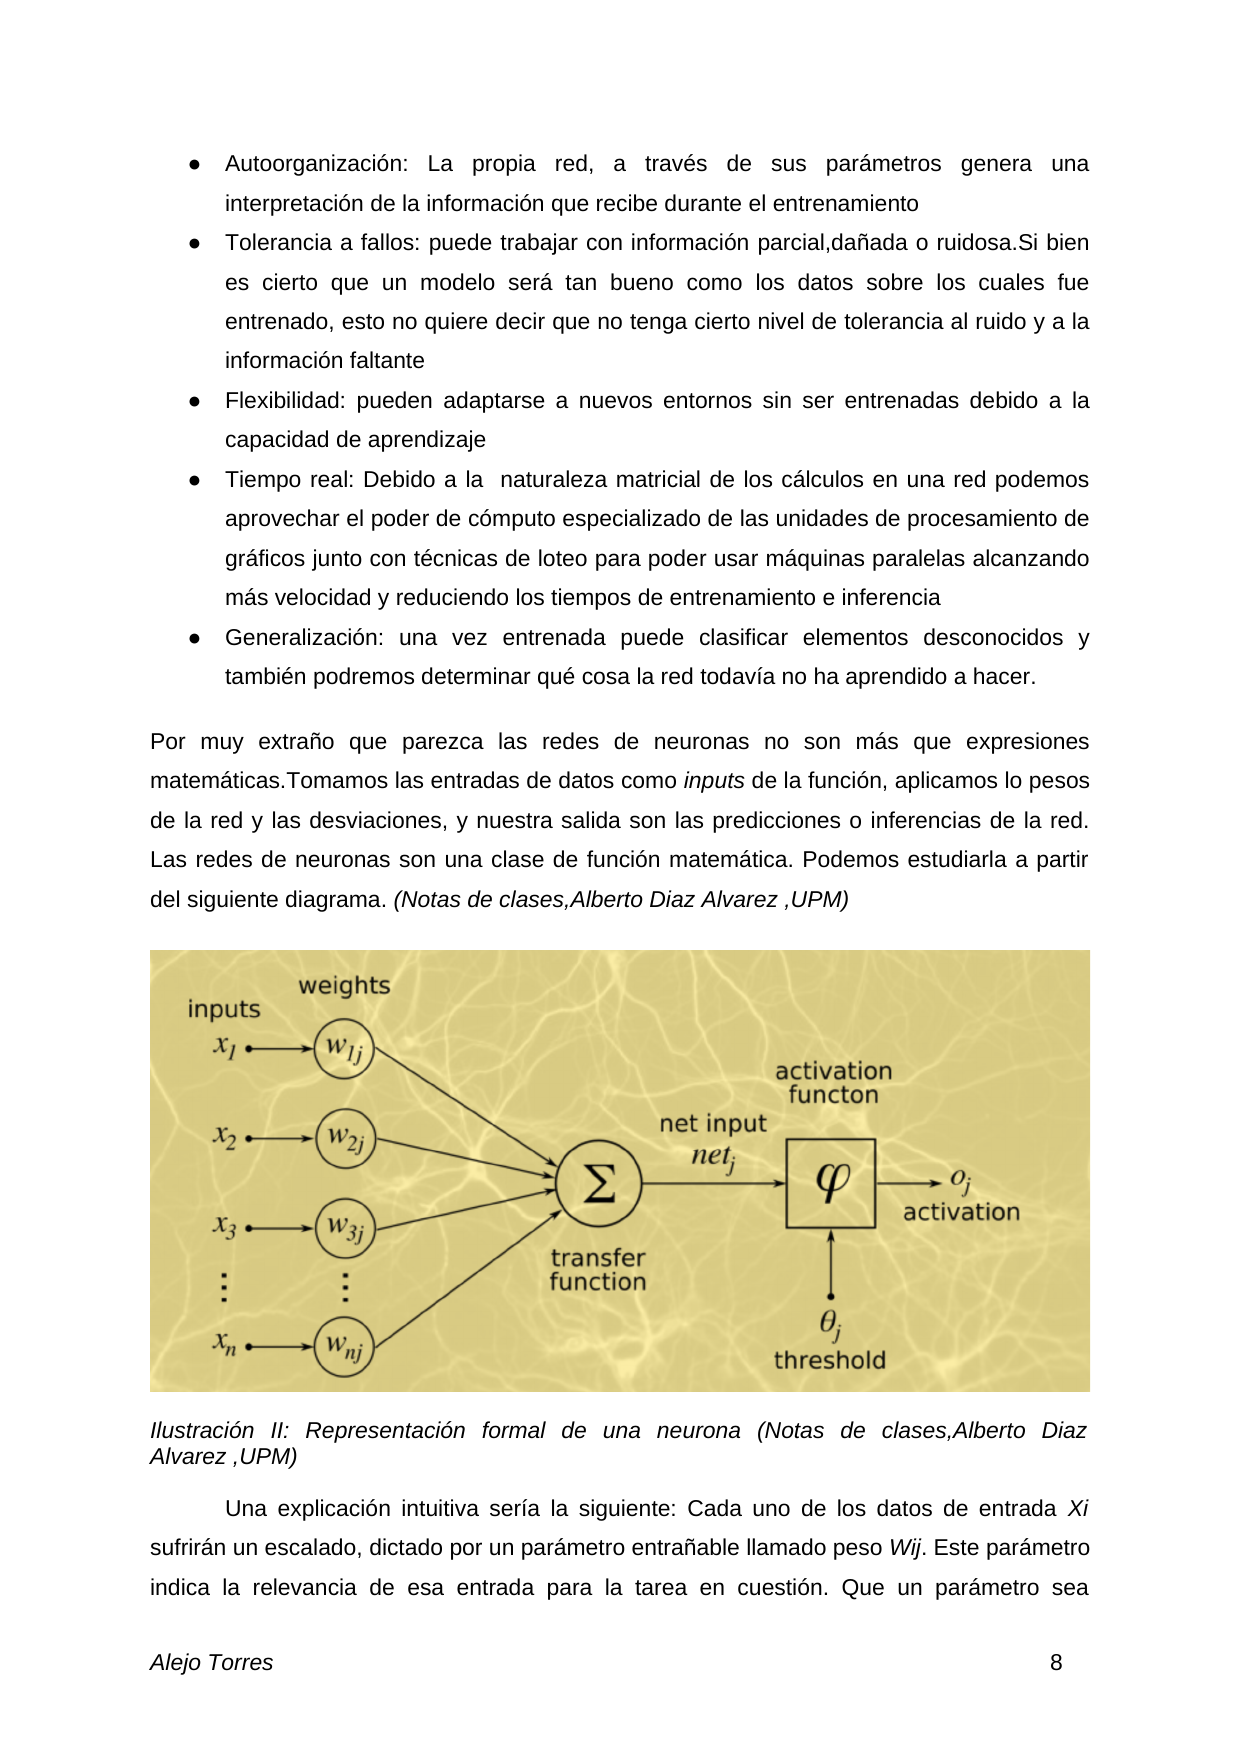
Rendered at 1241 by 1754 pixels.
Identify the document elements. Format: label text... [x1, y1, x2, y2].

text Ilustración II: Representación formal de una neurona (Notas de clases,Alberto Diaz Alvarez ,UPM) [150, 1417, 1090, 1469]
list Tolerancia a fallos: puede trabajar con información parcial,dañada o ruidosa.Si bien es cierto que un modelo será tan bueno como los datos sobre los cuales fue entrenado, esto no quiere decir que no tenga cierto nivel de tolerancia al ruido y a la información faltante [187, 229, 1090, 374]
picture [150, 950, 1091, 1392]
list Flexibilidad: pueden adaptarse a nuevos entornos sin ser entrenadas debido a la capacidad de aprendizaje [187, 387, 1090, 453]
list Tiempo real: Debido a la naturaleza matricial de los cálculos en una red podemos aprovechar el poder de cómputo especializado de las unidades de procesamiento de gráficos junto con técnicas de loteo para poder usar máquinas paralelas alcanzando más velocidad y reduciendo los tiempos de entrenamiento e inferencia [187, 466, 1090, 611]
list Autoorganización: La propia red, a través de sus parámetros genera una interpretación de la información que recibe durante el entrenamiento [187, 150, 1090, 216]
text Por muy extraño que parezca las redes de neuronas no son más que expresiones matemáticas.Tomamos las entradas de datos como inputs de la función, aplicamos lo pesos de la red y las desviaciones, y nuestra salida son las predicciones o inferencias de la red. Las redes de neuronas son una clase de función matemática. Podemos estudiarla a partir del siguiente diagrama. (Notas de clases,Alberto Diaz Alvarez ,UPM) [150, 728, 1090, 912]
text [150, 1494, 1090, 1600]
list Generalización: una vez entrenada puede clasificar elementos desconocidos y también podremos determinar qué cosa la red todavía no ha aprendido a hacer. [187, 624, 1090, 689]
